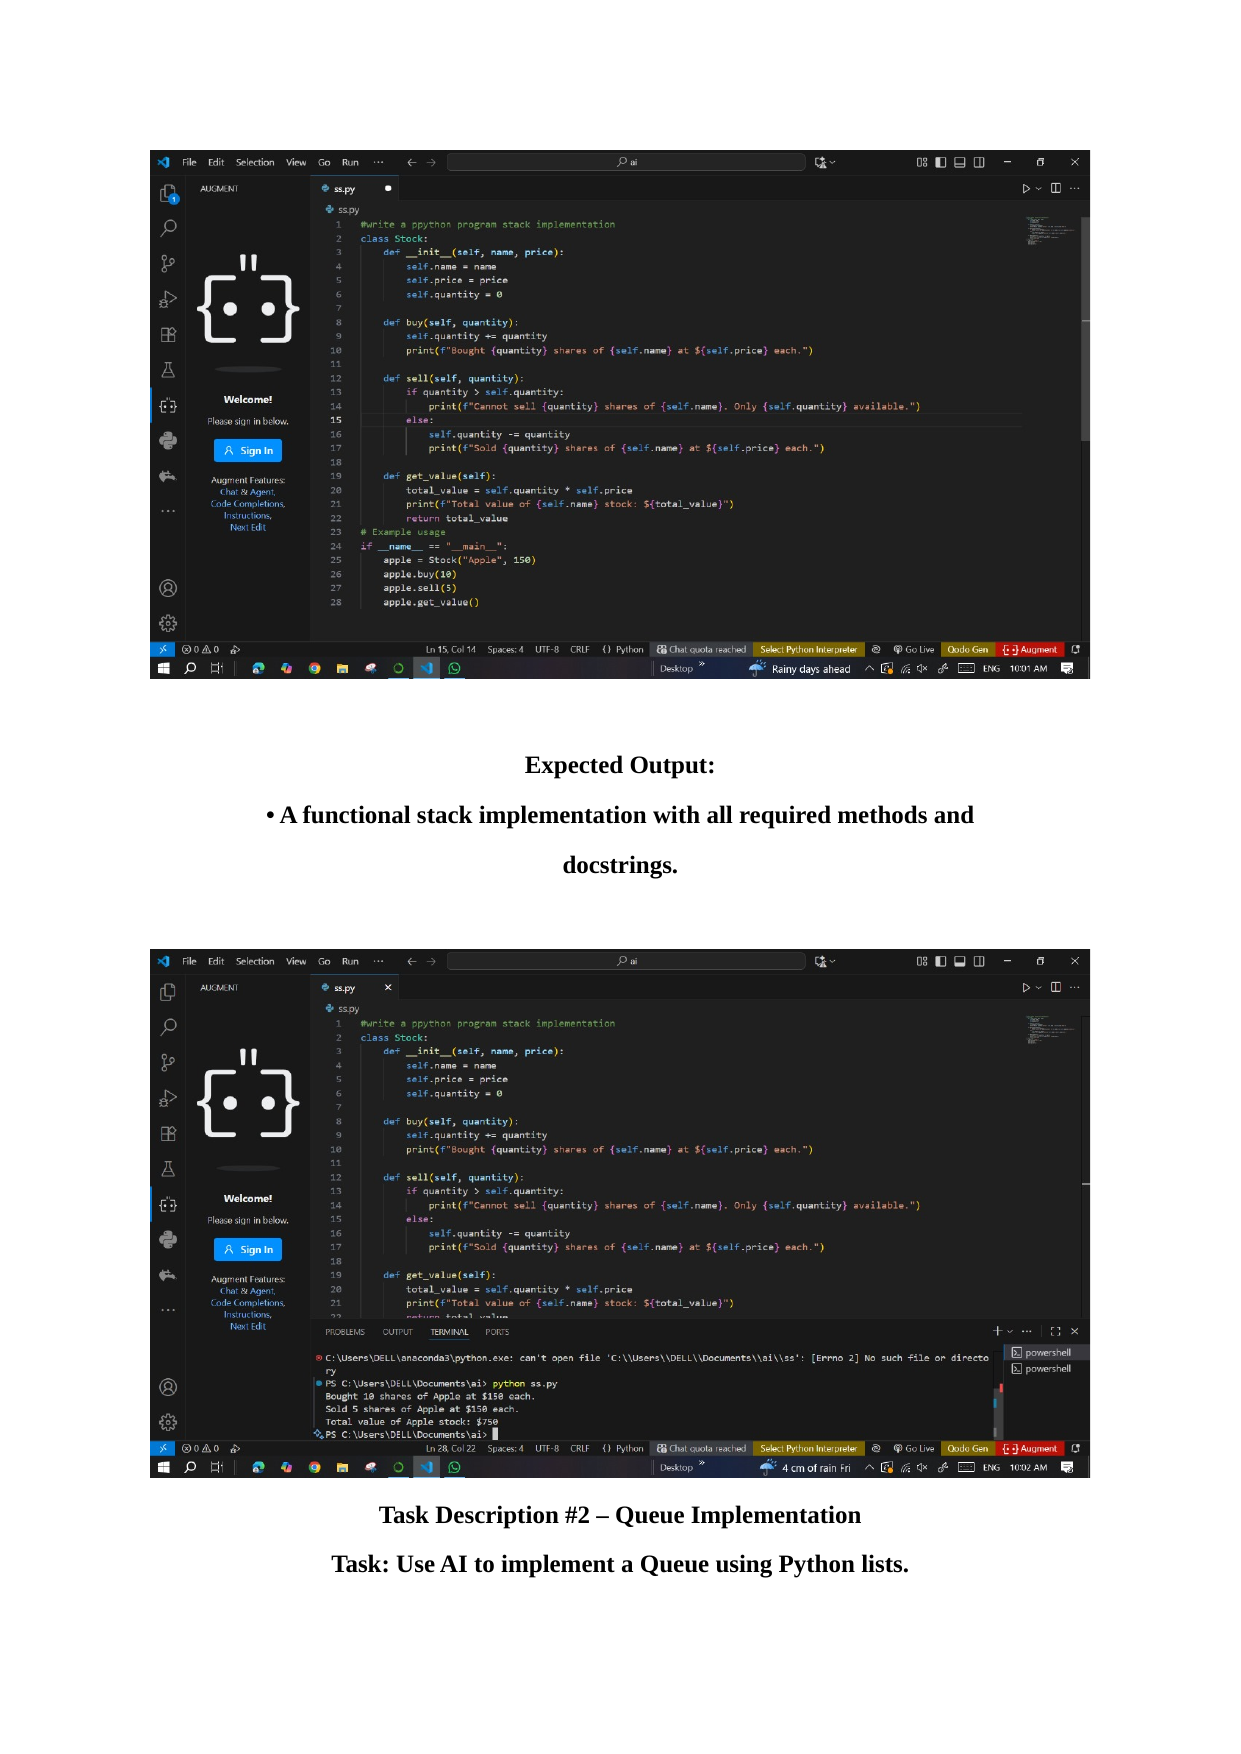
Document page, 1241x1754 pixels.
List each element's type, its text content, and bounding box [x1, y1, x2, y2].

picture [150, 949, 1091, 1478]
text Task: Use AI to implement a Queue using Python lists. [150, 1549, 1090, 1578]
text Task Description #2 – Queue Implementation [150, 1500, 1090, 1528]
picture [150, 150, 1091, 679]
text • A functional stack implementation with all required methods and [150, 800, 1090, 829]
text Expected Output: [150, 750, 1090, 779]
text docstrings. [150, 850, 1090, 878]
